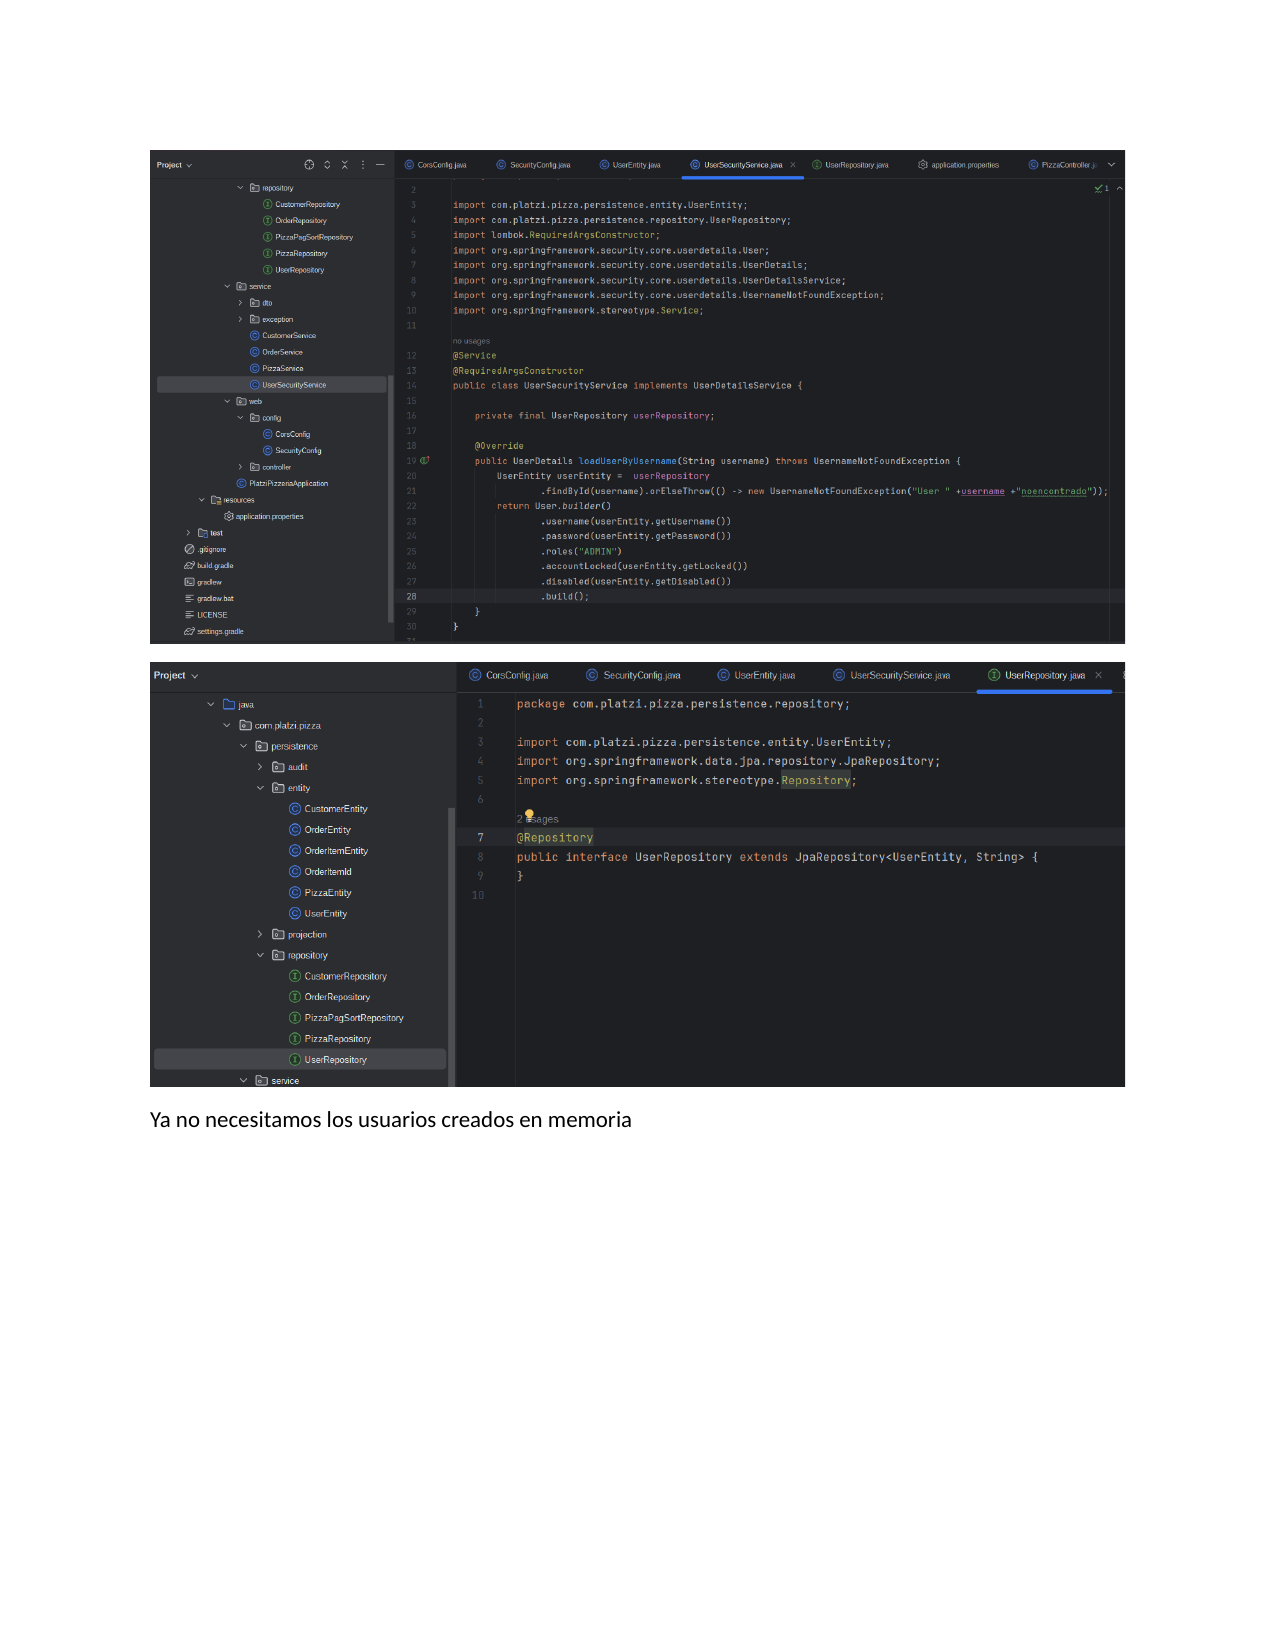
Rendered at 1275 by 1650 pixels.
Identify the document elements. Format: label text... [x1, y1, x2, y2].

picture [150, 662, 1125, 1087]
picture [150, 150, 1125, 644]
text Ya no necesitamos los usuarios creados en memoria [150, 1105, 1125, 1133]
